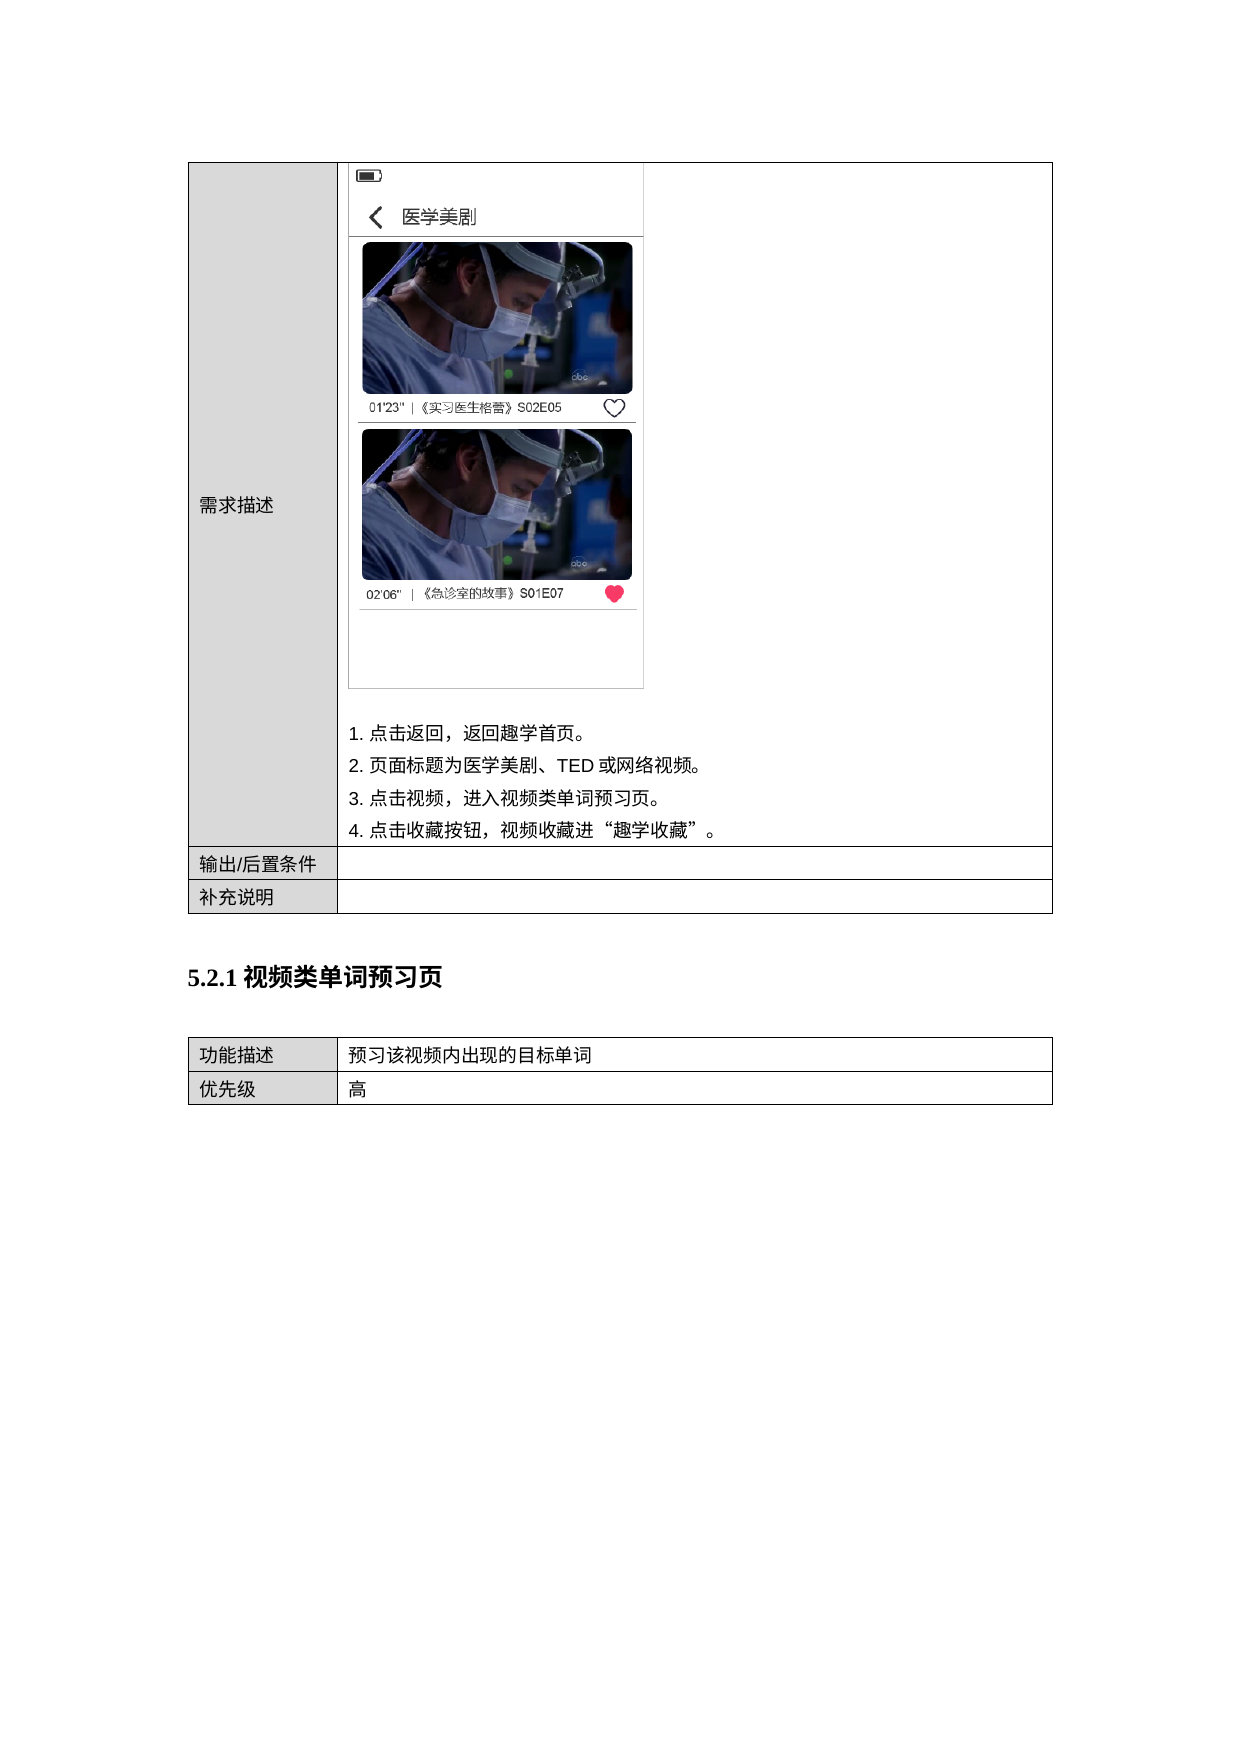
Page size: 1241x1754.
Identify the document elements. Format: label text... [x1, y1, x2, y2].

table_cell 优先级 [189, 1072, 337, 1104]
subtitle 5.2.1 视频类单词预习页 [187, 943, 1053, 1008]
table_cell 高 [338, 1072, 1052, 1104]
table_cell 1. 点击返回，返回趣学首页。 2. 页面标题为医学美剧、TED或网络视频。 3. 点击视频，进入视频类单词预习页。 4. 点击收藏按钮，视频收藏进“趣学收藏”。 [338, 163, 1052, 846]
table_cell 输出/后置条件 [189, 847, 337, 879]
table_cell 需求描述 [189, 163, 337, 846]
table_cell 补充说明 [189, 880, 337, 913]
table_header 功能描述 [189, 1038, 337, 1071]
table_cell [338, 847, 1052, 879]
picture [348, 163, 644, 689]
table_header 预习该视频内出现的目标单词 [338, 1038, 1052, 1071]
table_cell [338, 880, 1052, 913]
